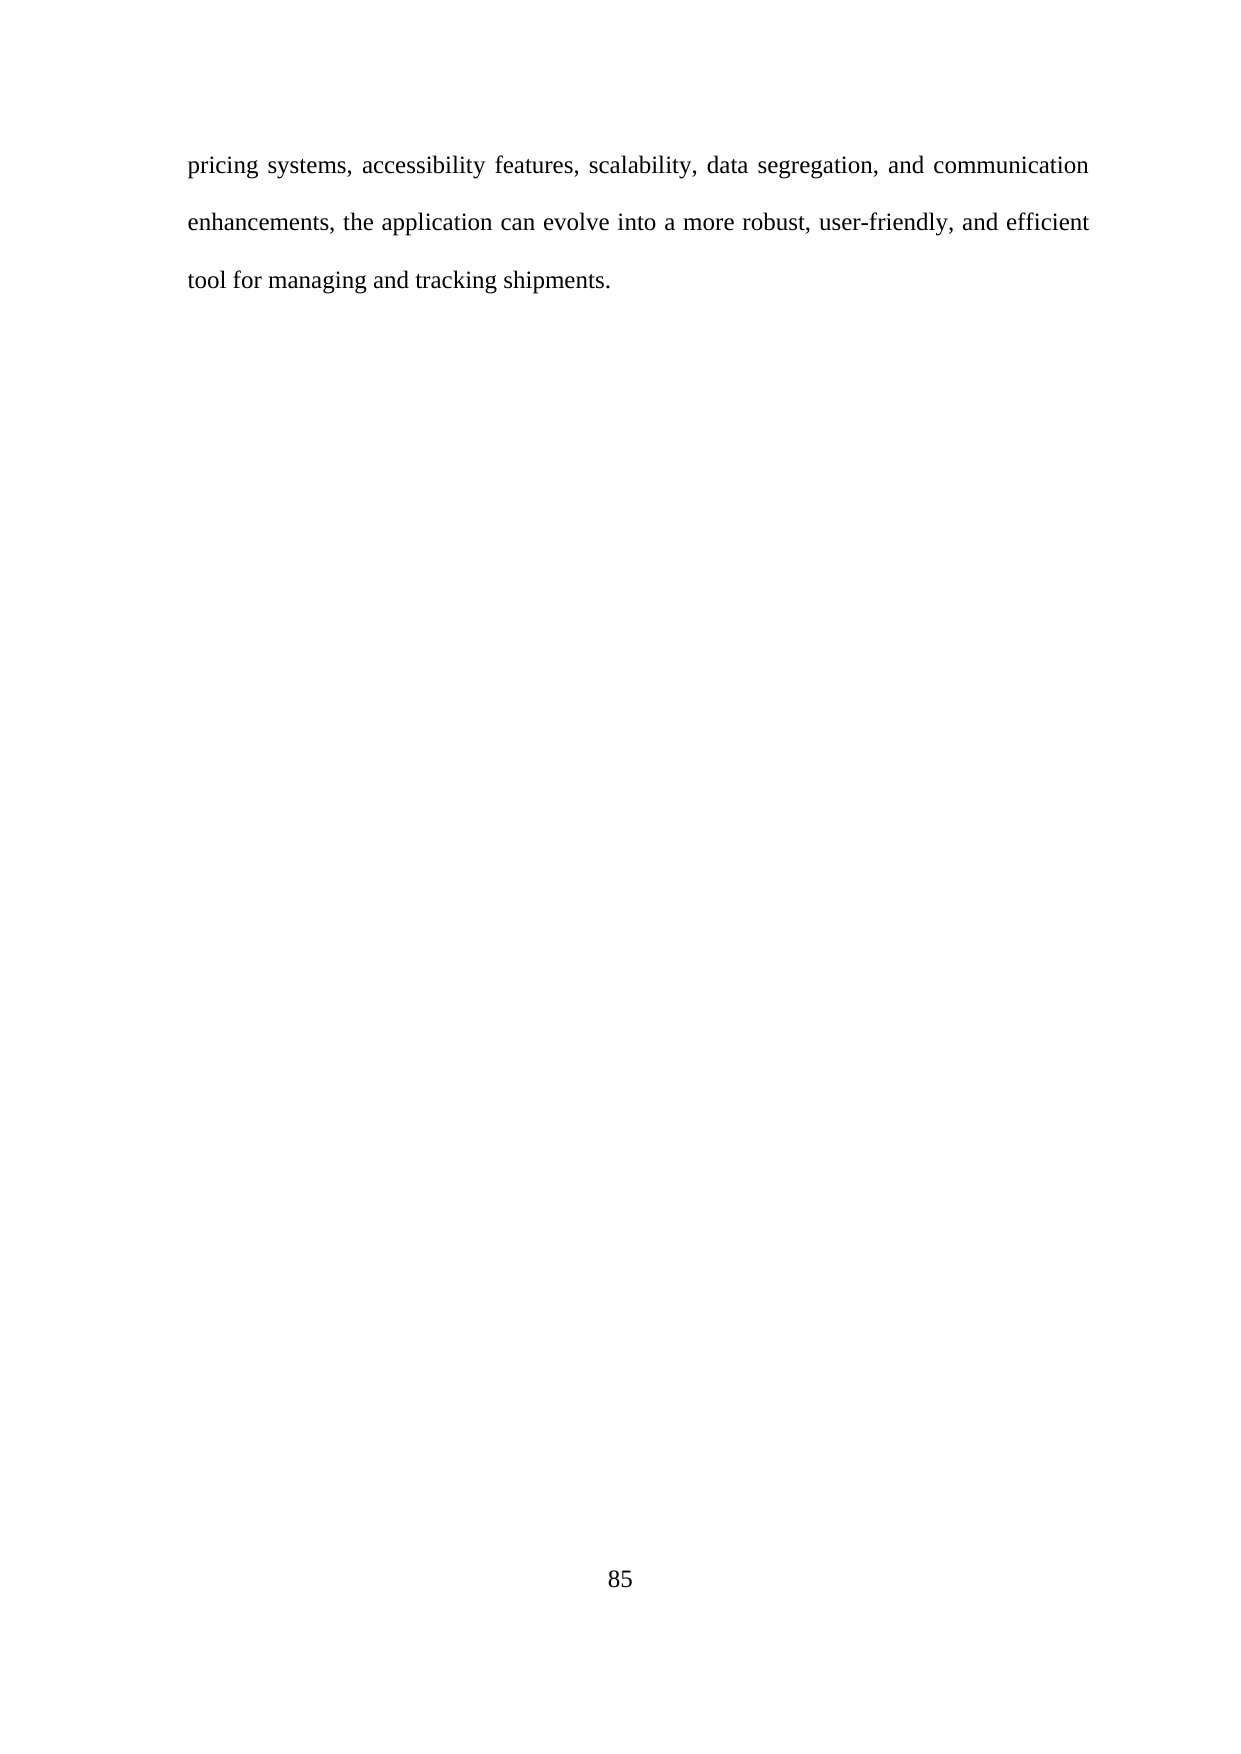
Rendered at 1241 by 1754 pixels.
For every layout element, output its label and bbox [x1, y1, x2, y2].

text [187, 150, 1090, 294]
